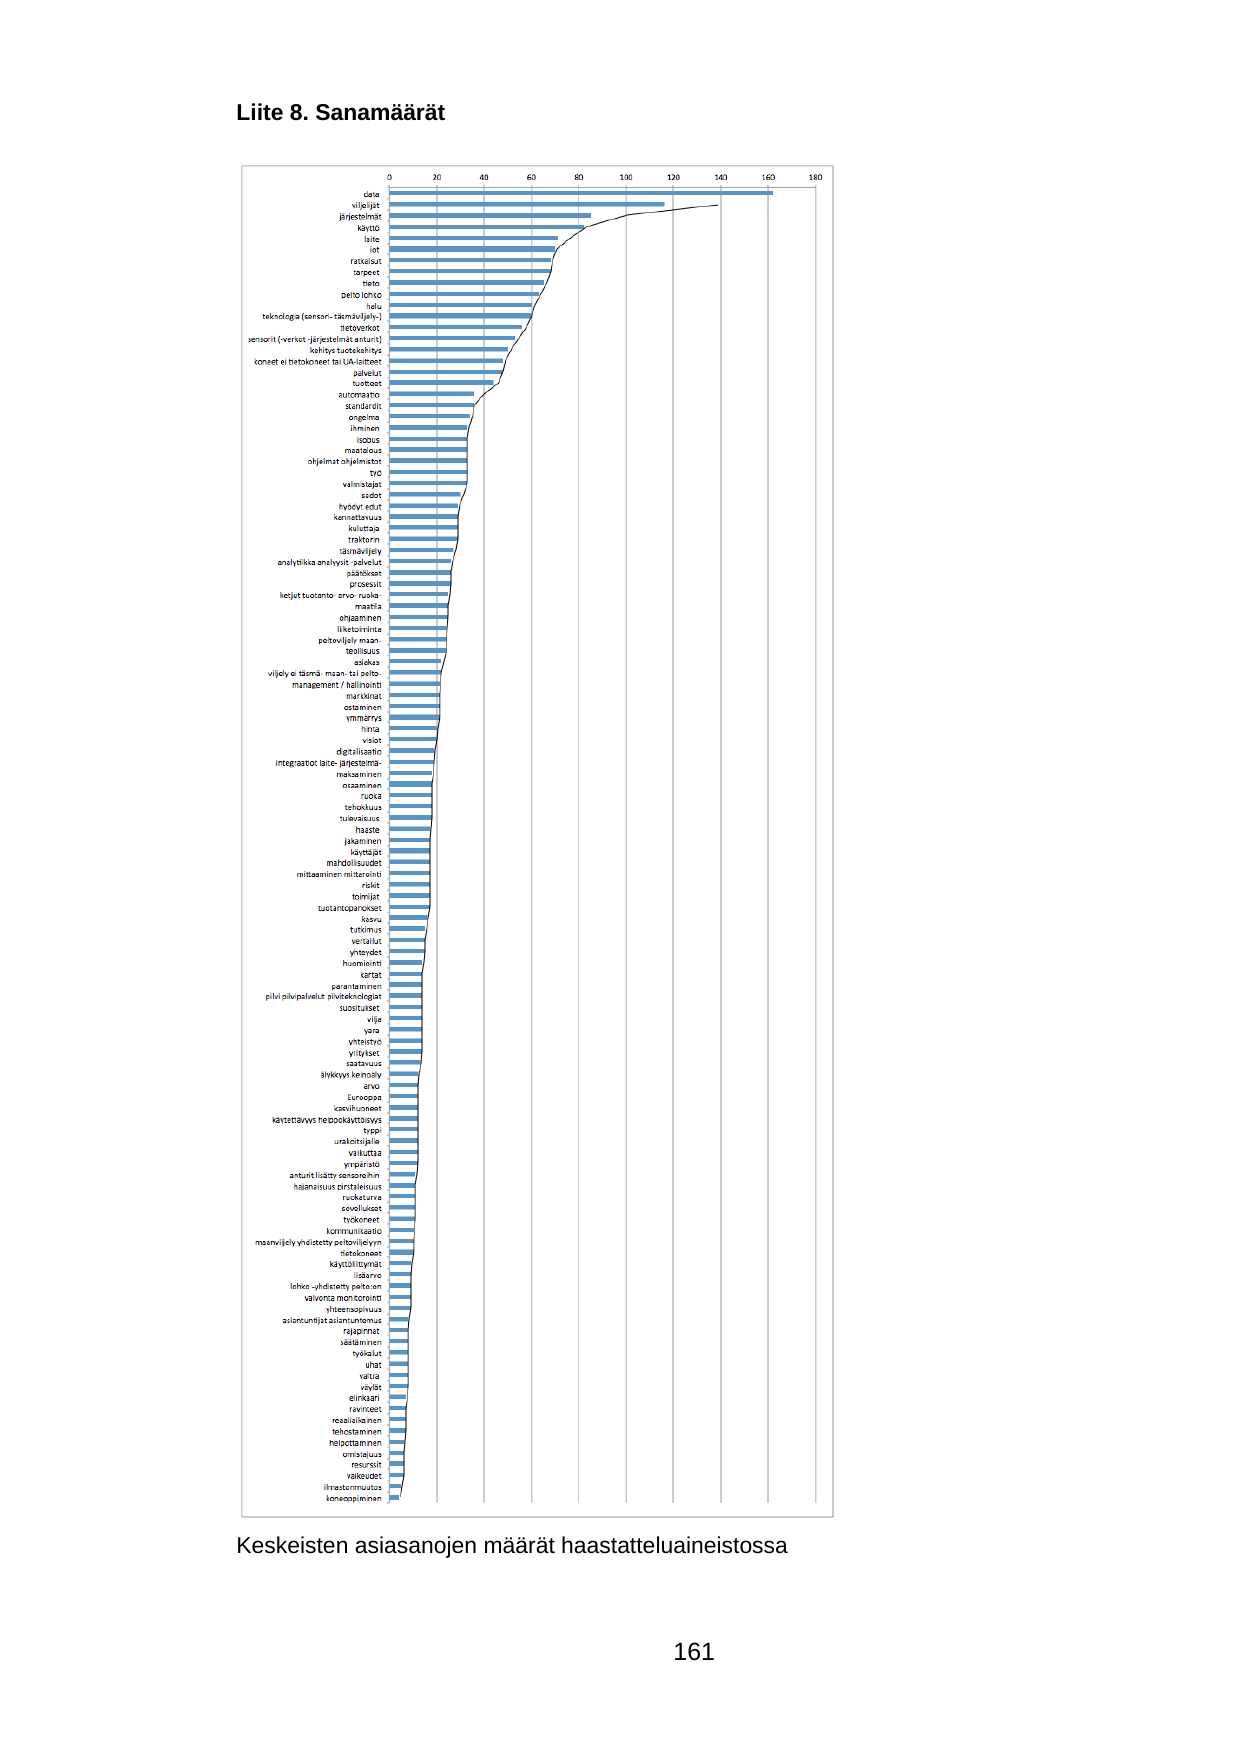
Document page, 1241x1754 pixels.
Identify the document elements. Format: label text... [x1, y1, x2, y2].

subtitle Liite 8. Sanamäärät [236, 98, 1152, 125]
text Keskeisten asiasanojen määrät haastatteluaineistossa [236, 1532, 1152, 1559]
picture [236, 161, 836, 1520]
